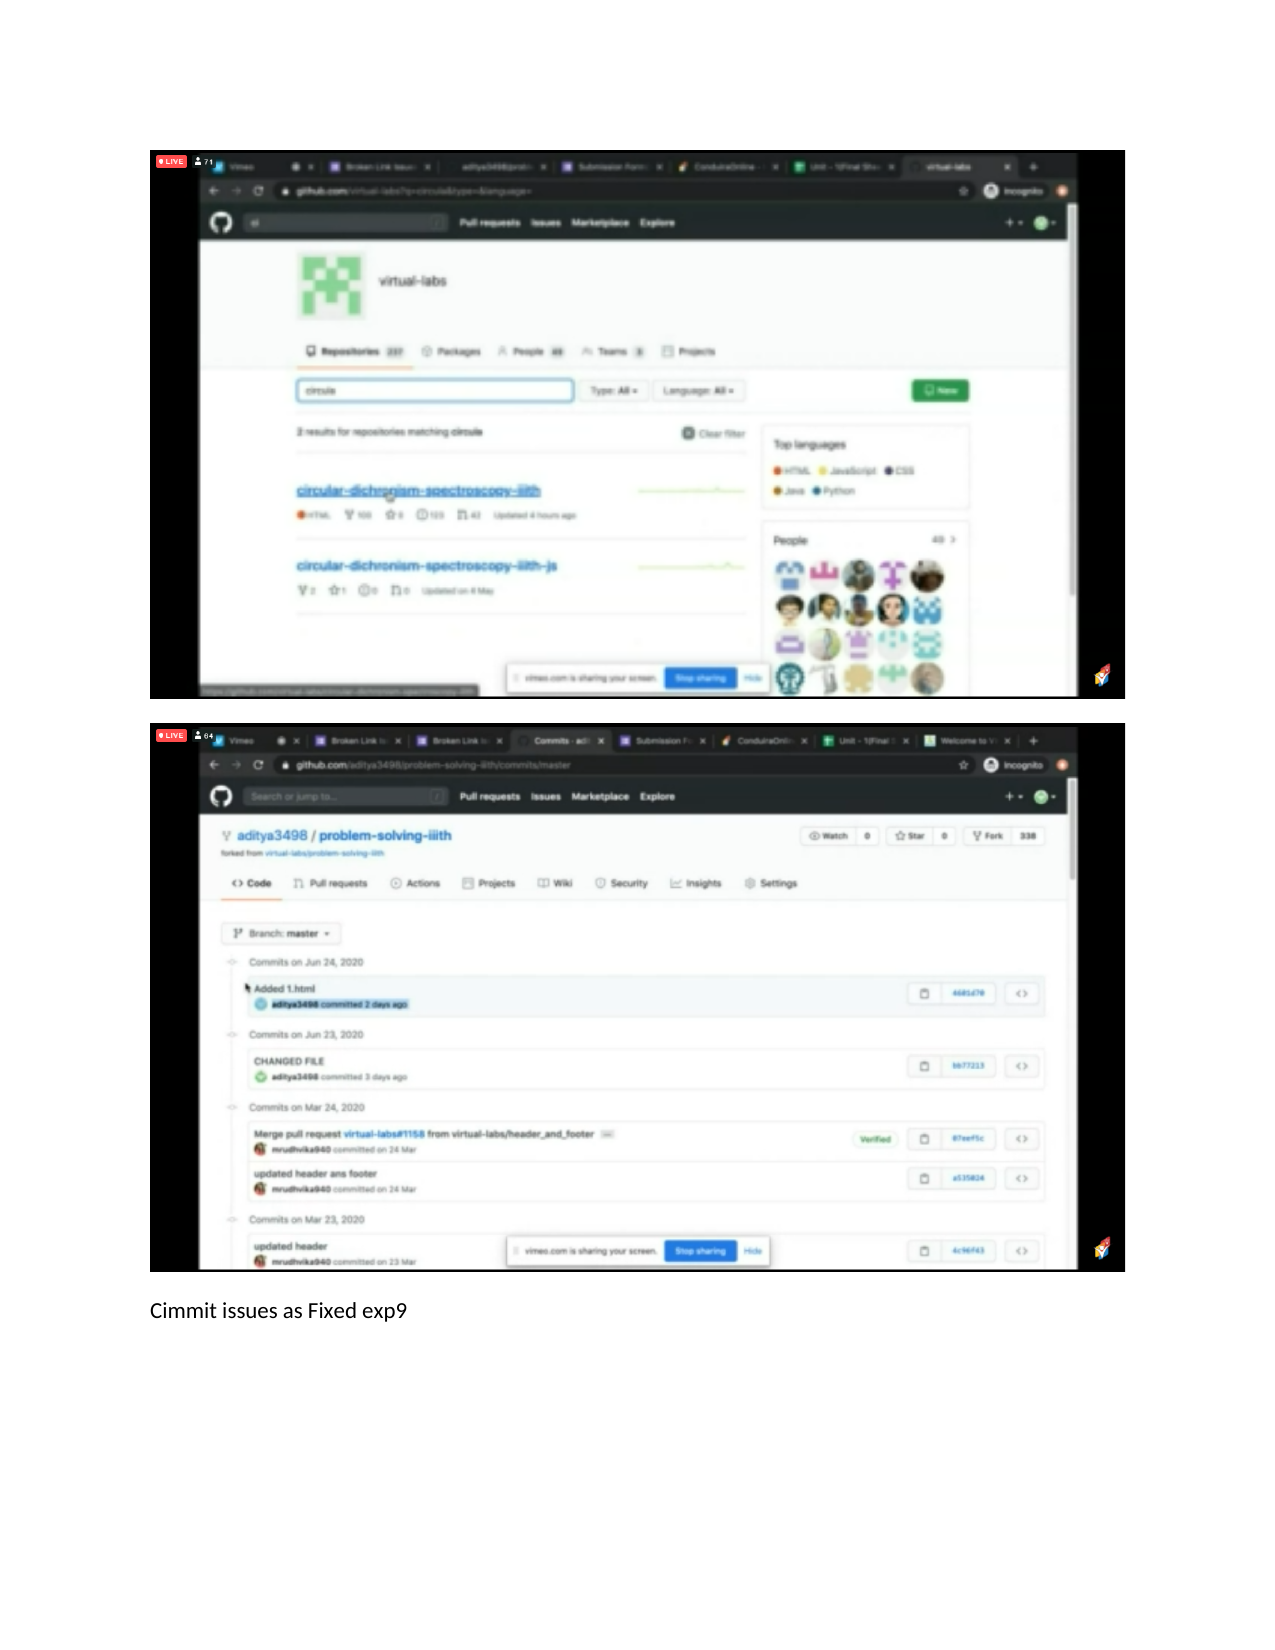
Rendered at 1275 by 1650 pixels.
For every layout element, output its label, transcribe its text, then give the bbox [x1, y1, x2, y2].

text Cimmit issues as Fixed exp9 [150, 1296, 1125, 1324]
picture [150, 723, 1125, 1272]
picture [150, 150, 1125, 699]
